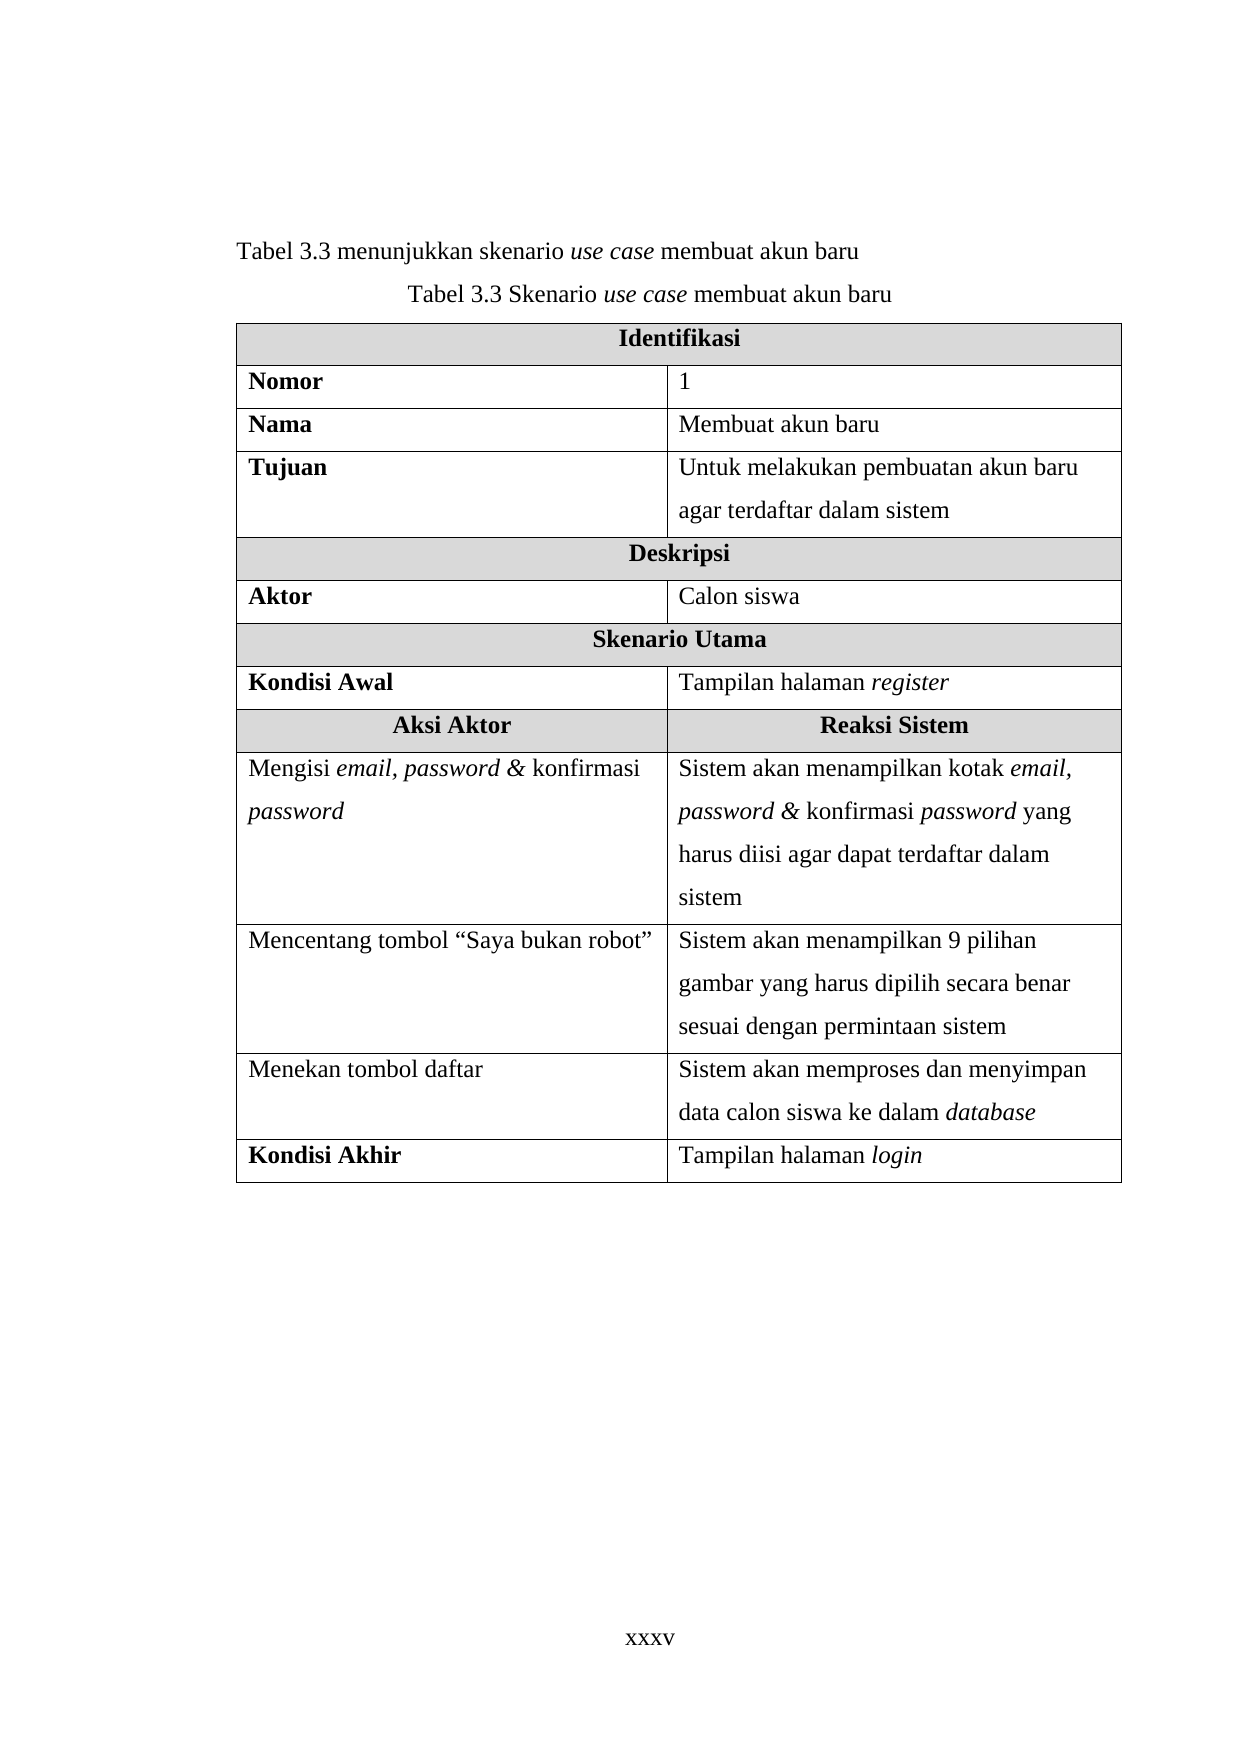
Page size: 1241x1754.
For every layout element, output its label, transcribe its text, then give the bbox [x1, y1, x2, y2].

table_header Identifikasi [237, 324, 1121, 365]
text Tabel 3.3 Skenario use case membuat akun baru [236, 279, 1063, 308]
table_cell Aktor [237, 581, 667, 623]
table_cell Sistem akan memproses dan menyimpan data calon siswa ke dalam database [668, 1054, 1121, 1139]
table_cell Membuat akun baru [668, 409, 1121, 451]
table_cell Nama [237, 409, 667, 451]
text Tabel 3.3 menunjukkan skenario use case membuat akun baru [236, 236, 1063, 265]
table_cell Mencentang tombol “Saya bukan robot” [237, 925, 667, 1053]
table_cell Sistem akan menampilkan kotak email, password & konfirmasi password yang harus diisi agar dapat terdaftar dalam sistem [668, 753, 1121, 924]
table_cell Menekan tombol daftar [237, 1054, 667, 1139]
table_cell Tampilan halaman login [668, 1140, 1121, 1182]
table_cell Aksi Aktor [237, 710, 667, 752]
table_cell Calon siswa [668, 581, 1121, 623]
table_cell Reaksi Sistem [668, 710, 1121, 752]
table_cell Tujuan [237, 452, 667, 537]
table_cell Nomor [237, 366, 667, 408]
table_cell Sistem akan menampilkan 9 pilihan gambar yang harus dipilih secara benar sesuai dengan permintaan sistem [668, 925, 1121, 1053]
table_cell Tampilan halaman register [668, 667, 1121, 709]
table_cell Skenario Utama [237, 624, 1121, 666]
table_cell Kondisi Awal [237, 667, 667, 709]
table_cell 1 [668, 366, 1121, 408]
table_cell Untuk melakukan pembuatan akun baru agar terdaftar dalam sistem [668, 452, 1121, 537]
table_cell Kondisi Akhir [237, 1140, 667, 1182]
table_cell Mengisi email, password & konfirmasi password [237, 753, 667, 924]
table_cell Deskripsi [237, 538, 1121, 580]
